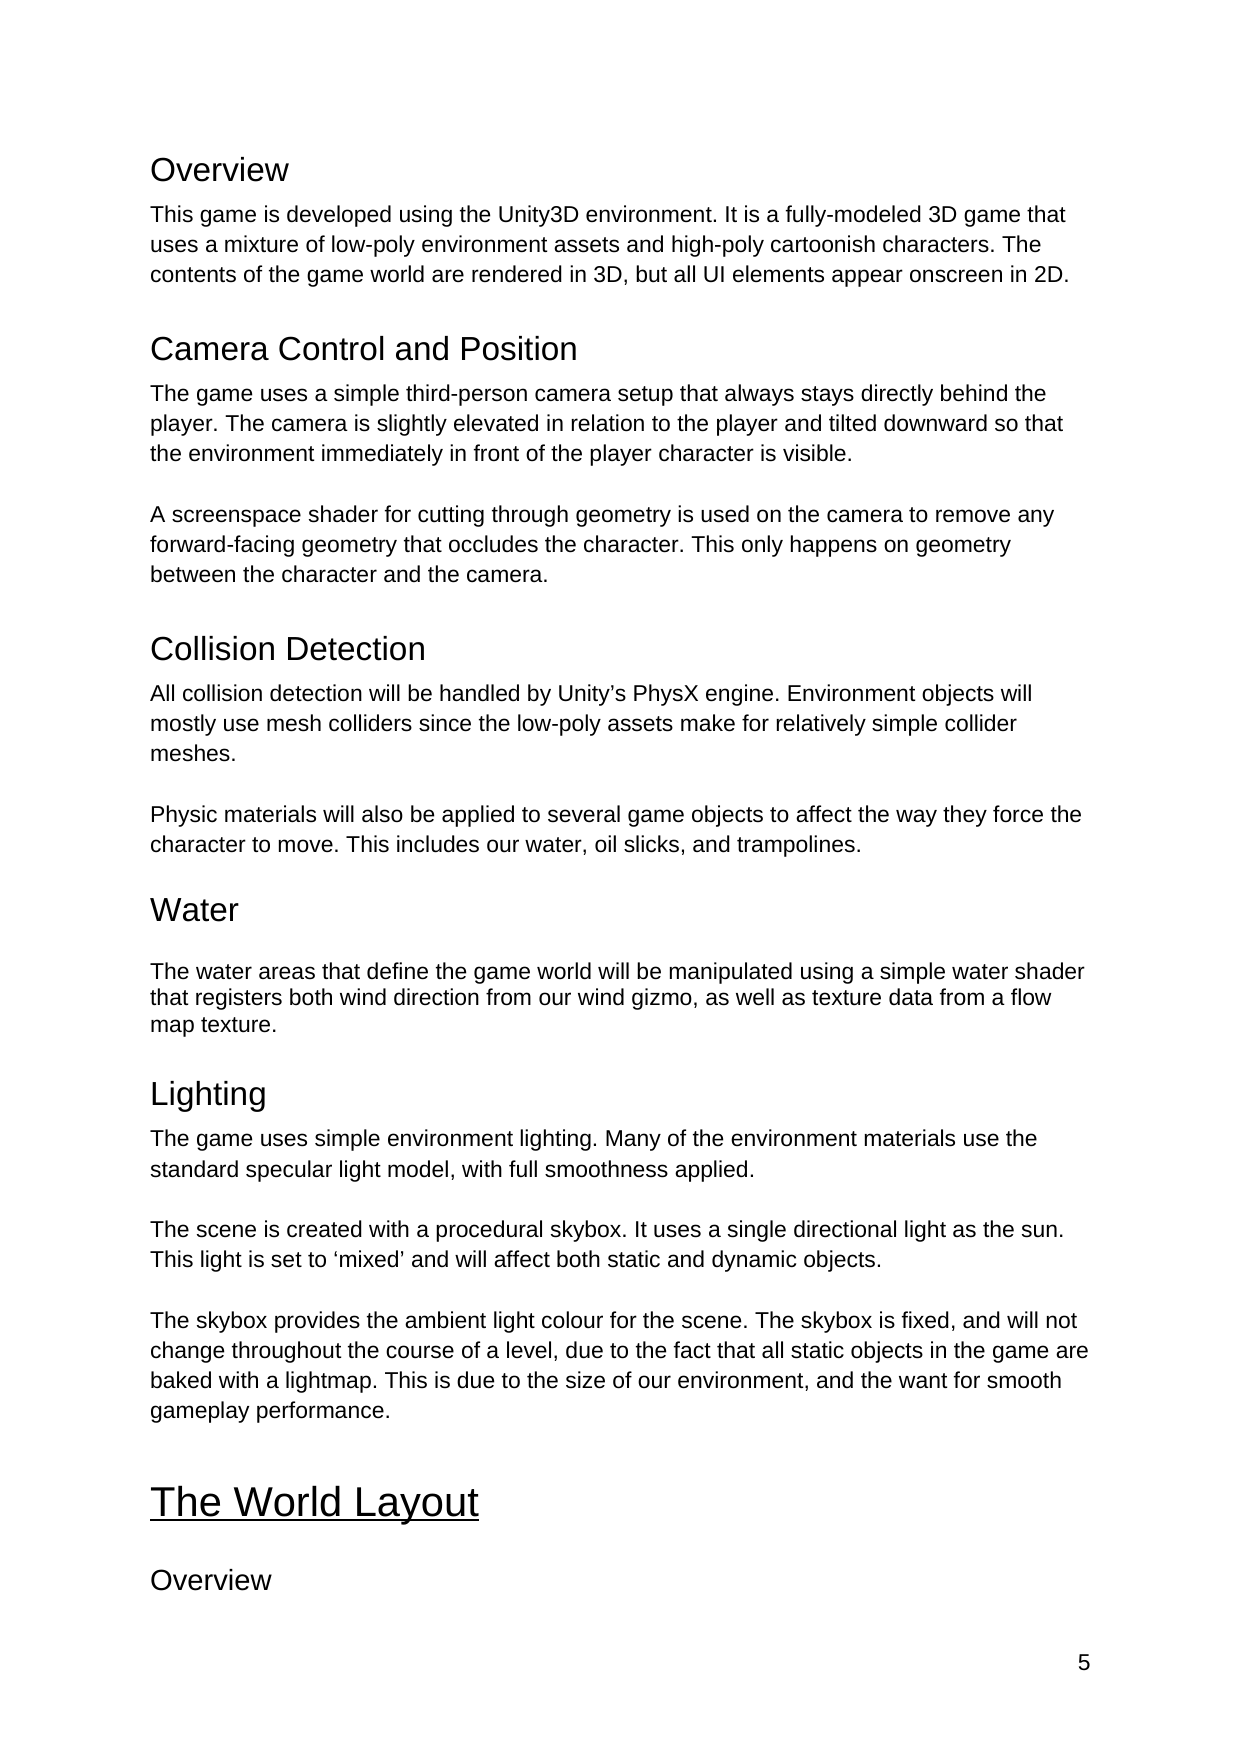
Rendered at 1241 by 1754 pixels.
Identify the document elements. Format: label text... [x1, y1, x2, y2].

text The skybox provides the ambient light colour for the scene. The skybox is fixed, and will not change throughout the course of a level, due to the fact that all static objects in the game are baked with a lightmap. This is due to the size of our environment, and the want for smooth gameplay performance. [150, 1307, 1090, 1424]
text The game uses simple environment lighting. Many of the environment materials use the standard specular light model, with full smoothness applied. [150, 1125, 1090, 1182]
text Physic materials will also be applied to several game objects to affect the way they force the character to move. This includes our water, oil slicks, and trampolines. [150, 801, 1090, 857]
subtitle Water [150, 890, 1090, 929]
text All collision detection will be handled by Unity’s PhysX engine. Environment objects will mostly use mesh colliders since the low-poly assets make for relatively simple collider meshes. [150, 680, 1090, 767]
subtitle Overview [150, 1563, 1090, 1596]
subtitle Lighting [150, 1074, 1090, 1113]
subtitle Camera Control and Position [150, 329, 1090, 367]
subtitle Overview [150, 150, 1090, 188]
subtitle The World Layout [150, 1477, 1090, 1525]
text This game is developed using the Unity3D environment. It is a fully-modeled 3D game that uses a mixture of low-poly environment assets and high-poly cartoonish characters. The contents of the game world are rendered in 3D, but all UI elements appear onscreen in 2D. [150, 201, 1090, 288]
subtitle Collision Detection [150, 629, 1090, 667]
text A screenspace shader for cutting through geometry is used on the camera to remove any forward-facing geometry that occludes the character. This only happens on geometry between the character and the camera. [150, 501, 1090, 588]
text The scene is created with a procedural skybox. It uses a single directional light as the sun. This light is set to ‘mixed’ and will affect both static and dynamic objects. [150, 1216, 1090, 1273]
text The game uses a simple third-person camera setup that always stays directly behind the player. The camera is slightly elevated in relation to the player and tilted downward so that the environment immediately in front of the player character is visible. [150, 380, 1090, 467]
text The water areas that define the game world will be manipulated using a simple water shader that registers both wind direction from our wind gizmo, as well as texture data from a flow map texture. [150, 958, 1090, 1037]
